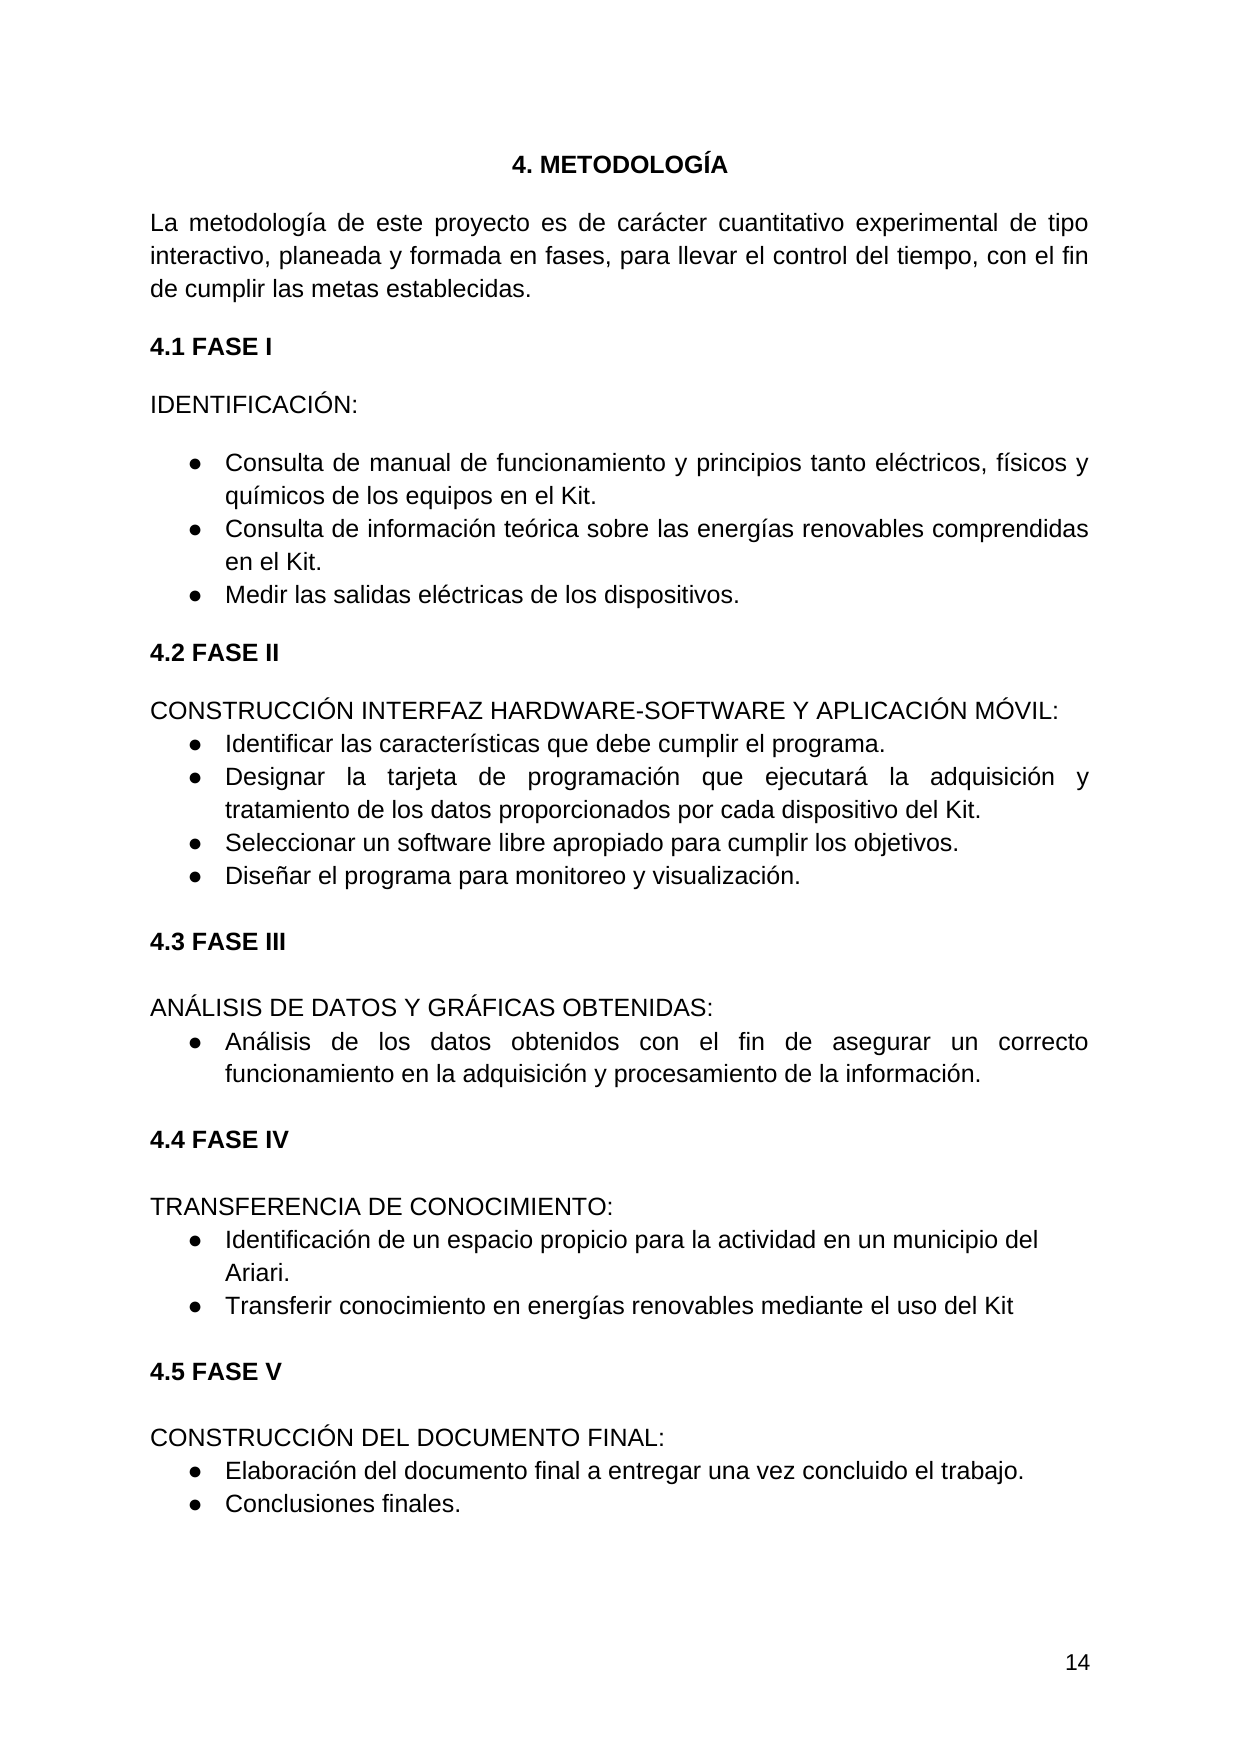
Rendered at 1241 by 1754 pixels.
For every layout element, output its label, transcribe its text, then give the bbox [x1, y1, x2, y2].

text CONSTRUCCIÓN INTERFAZ HARDWARE-SOFTWARE Y APLICACIÓN MÓVIL: [150, 696, 1090, 725]
text IDENTIFICACIÓN: [150, 390, 1090, 419]
list Designar la tarjeta de programación que ejecutará la adquisición y tratamiento de los datos proporcionados por cada dispositivo del Kit. [187, 762, 1090, 824]
list Identificación de un espacio propicio para la actividad en un municipio del Ariari. [187, 1224, 1090, 1286]
list Transferir conocimiento en energías renovables mediante el uso del Kit [187, 1291, 1090, 1319]
text 4.1 FASE I [150, 332, 1090, 361]
text CONSTRUCCIÓN DEL DOCUMENTO FINAL: [150, 1423, 1090, 1451]
list Medir las salidas eléctricas de los dispositivos. [187, 580, 1090, 609]
list Conclusiones finales. [187, 1489, 1090, 1517]
text ANÁLISIS DE DATOS Y GRÁFICAS OBTENIDAS: [150, 993, 1090, 1022]
list Elaboración del documento final a entregar una vez concluido el trabajo. [187, 1456, 1090, 1484]
list Consulta de manual de funcionamiento y principios tanto eléctricos, físicos y químicos de los equipos en el Kit. [187, 448, 1090, 510]
text 4.4 FASE IV [150, 1126, 1090, 1154]
text 4.5 FASE V [150, 1357, 1090, 1385]
list Diseñar el programa para monitoreo y visualización. [187, 861, 1090, 890]
list Seleccionar un software libre apropiado para cumplir los objetivos. [187, 828, 1090, 857]
text 4.2 FASE II [150, 638, 1090, 667]
list Consulta de información teórica sobre las energías renovables comprendidas en el Kit. [187, 514, 1090, 576]
list Identificar las características que debe cumplir el programa. [187, 729, 1090, 758]
text TRANSFERENCIA DE CONOCIMIENTO: [150, 1192, 1090, 1220]
text 4.3 FASE III [150, 927, 1090, 956]
subtitle 4. METODOLOGÍA [150, 150, 1090, 179]
list Análisis de los datos obtenidos con el fin de asegurar un correcto funcionamiento en la adquisición y procesamiento de la información. [187, 1026, 1090, 1088]
text La metodología de este proyecto es de carácter cuantitativo experimental de tipo interactivo, planeada y formada en fases, para llevar el control del tiempo, con el fin de cumplir las metas establecidas. [150, 208, 1090, 303]
